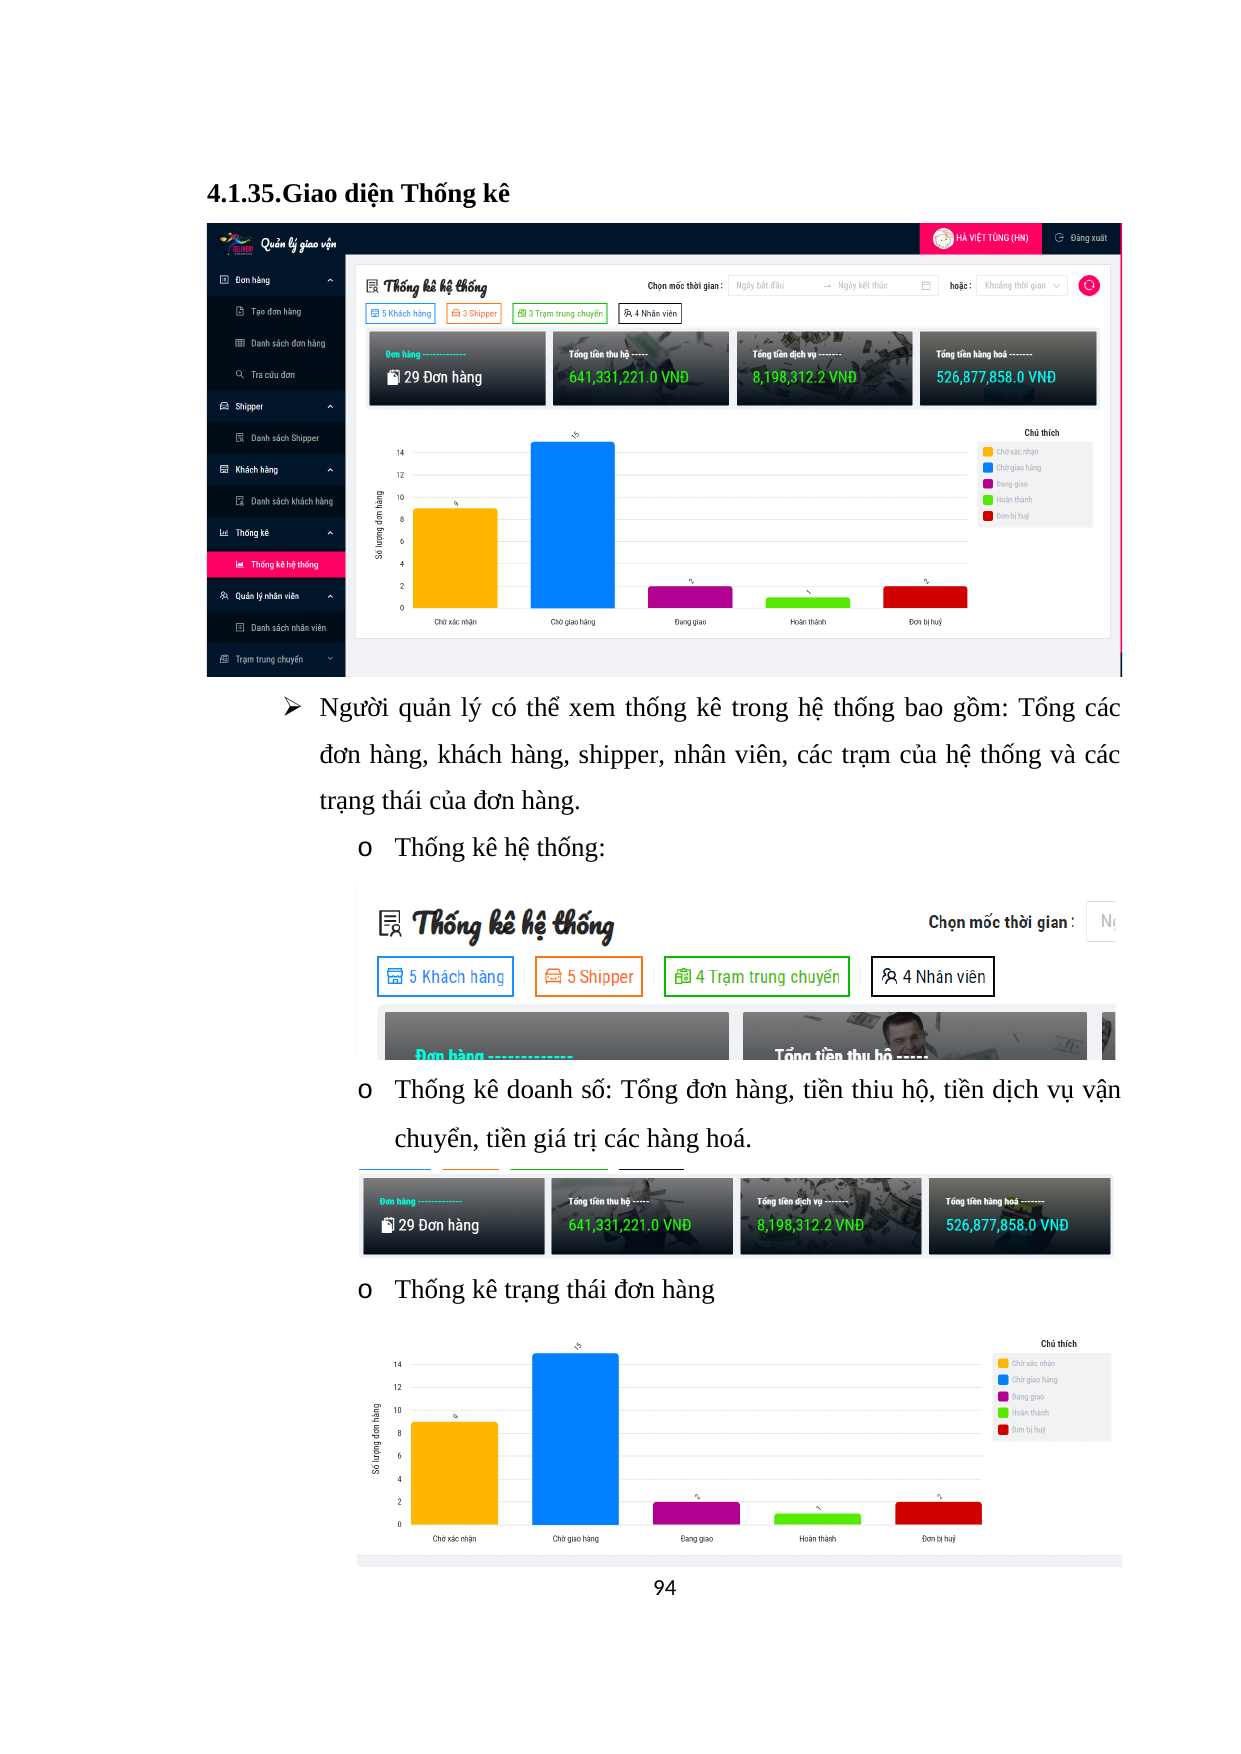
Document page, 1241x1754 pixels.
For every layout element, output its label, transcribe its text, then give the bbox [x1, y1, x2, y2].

picture [206, 223, 1123, 677]
list Thống kê hệ thống: [357, 831, 1122, 864]
list Người quản lý có thể xem thống kê trong hệ thống bao gồm: Tổng các đơn hàng, khách hàng, shipper, nhân viên, các trạm của hệ thống và các trạng thái của đơn hàng. [282, 691, 1122, 816]
list Thống kê trạng thái đơn hàng [357, 1273, 1122, 1306]
picture [356, 1323, 1123, 1567]
picture [356, 881, 1116, 1060]
subtitle Giao diện Thống kê [207, 177, 1122, 208]
list Thống kê doanh số: Tổng đơn hàng, tiền thiu hộ, tiền dịch vụ vận chuyển, tiền giá trị các hàng hoá. [357, 1073, 1122, 1154]
picture [356, 1169, 1120, 1259]
